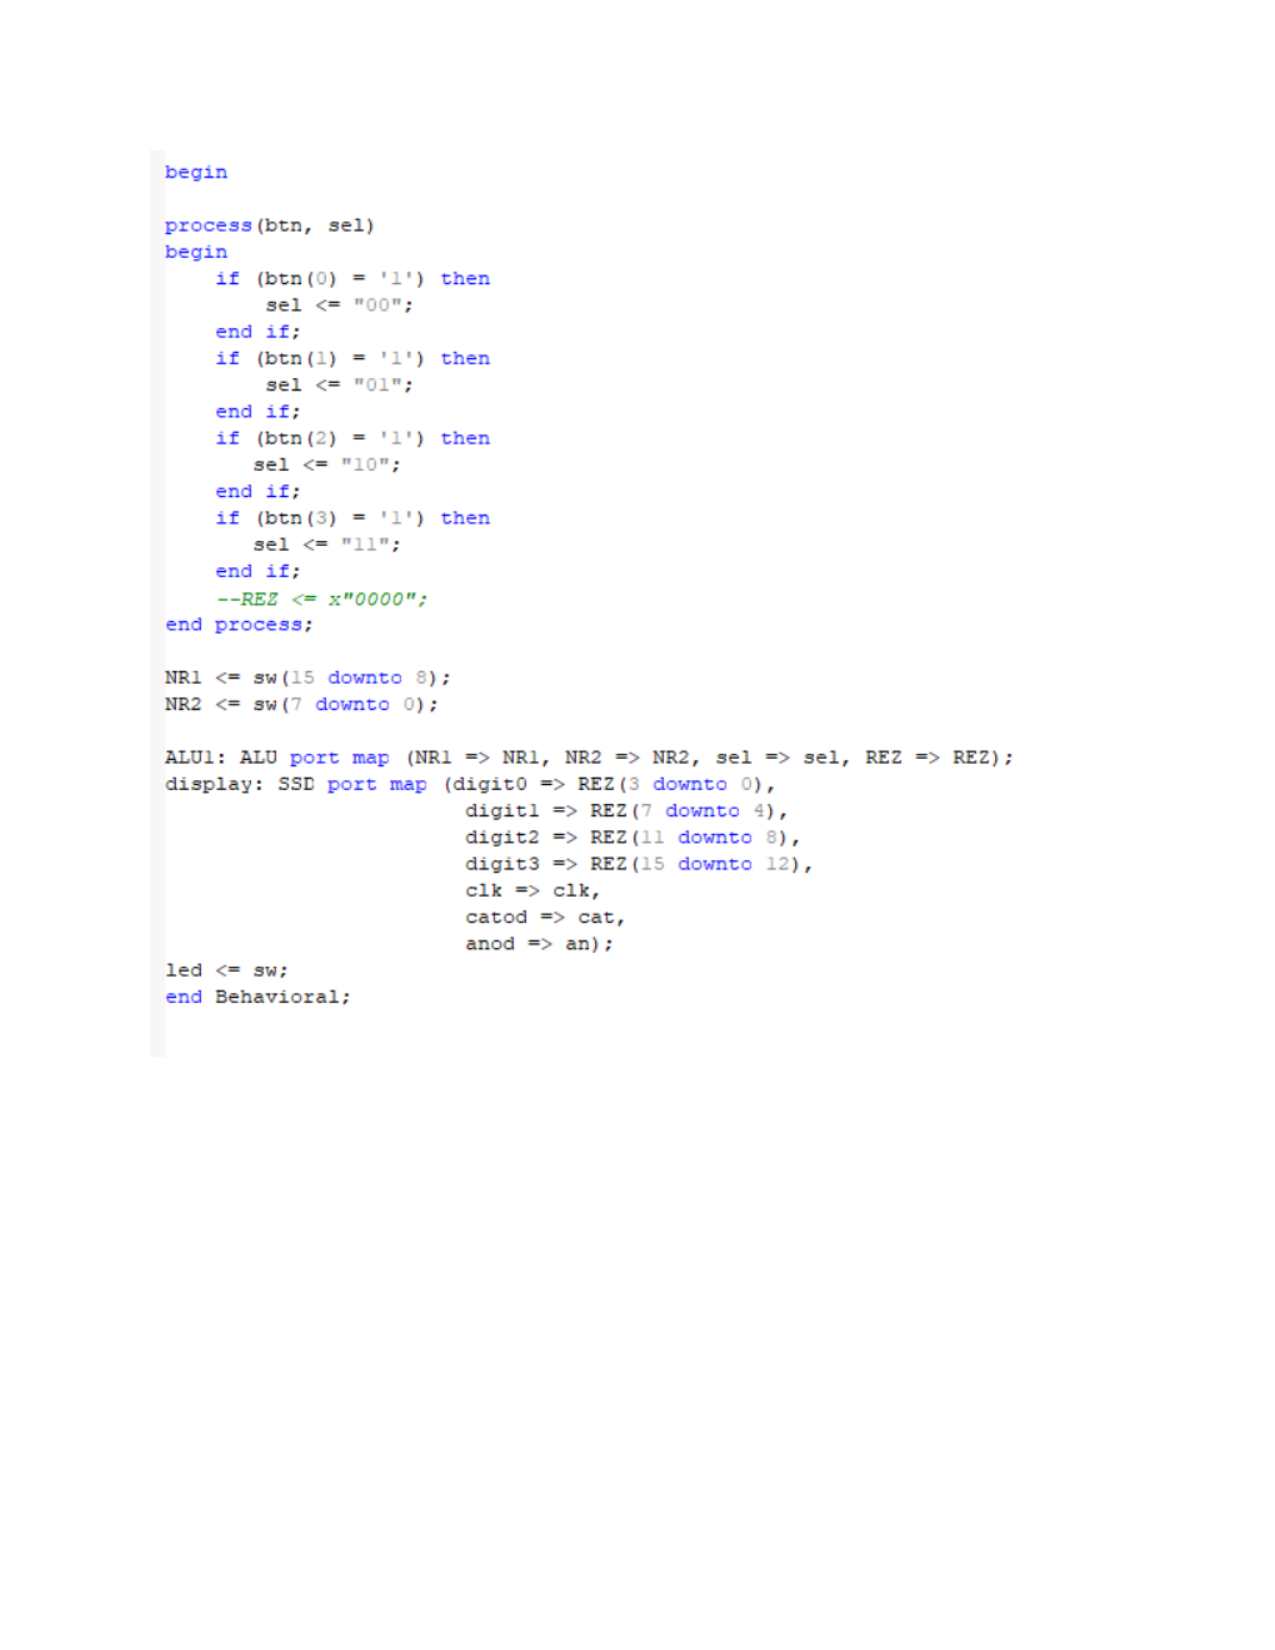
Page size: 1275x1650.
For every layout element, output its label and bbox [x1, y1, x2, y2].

picture [150, 150, 1059, 1057]
